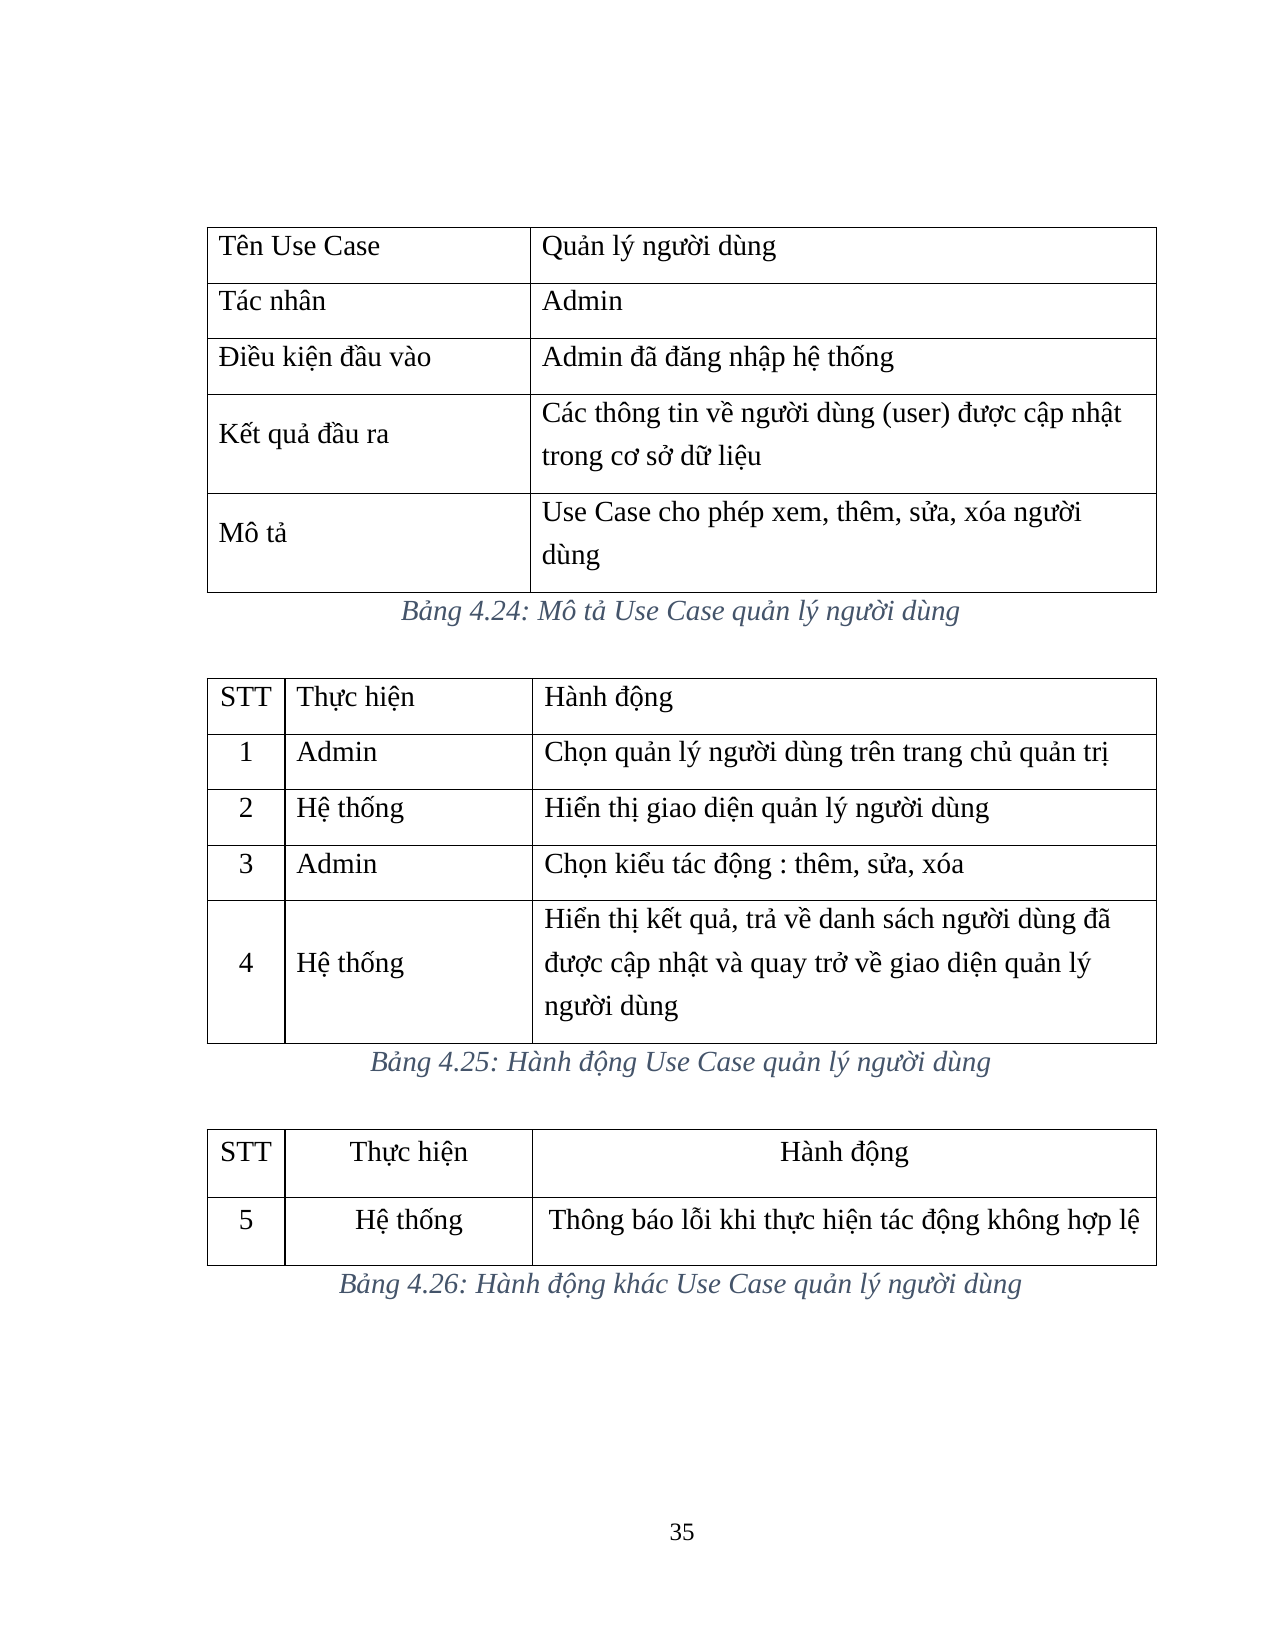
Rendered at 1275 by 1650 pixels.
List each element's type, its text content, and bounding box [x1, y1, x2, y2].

table_cell Tác nhân [208, 284, 530, 338]
table_header Thực hiện [286, 679, 532, 733]
table_cell Admin [531, 284, 1156, 338]
table_cell 4 [208, 901, 284, 1043]
table_cell Hệ thống [286, 1198, 532, 1265]
table_cell Chọn kiểu tác động : thêm, sửa, xóa [533, 846, 1156, 900]
table_header Hành động [533, 679, 1156, 733]
table_cell Hiển thị giao diện quản lý người dùng [533, 790, 1156, 845]
text Bảng 4.26: Hành động khác Use Case quản lý người dùng [207, 1266, 1156, 1299]
table_header Thực hiện [286, 1130, 532, 1197]
table_cell 3 [208, 846, 284, 900]
table_header Tên Use Case [208, 228, 530, 282]
table_cell Hệ thống [286, 790, 532, 845]
table_cell Chọn quản lý người dùng trên trang chủ quản trị [533, 735, 1156, 789]
table_cell 1 [208, 735, 284, 789]
table_header STT [208, 679, 284, 733]
table_cell 2 [208, 790, 284, 845]
table_cell Hệ thống [286, 901, 532, 1043]
table_cell Admin [286, 735, 532, 789]
table_header STT [208, 1130, 284, 1197]
table_cell Các thông tin về người dùng (user) được cập nhật trong cơ sở dữ liệu [531, 395, 1156, 493]
table_cell Use Case cho phép xem, thêm, sửa, xóa người dùng [531, 494, 1156, 592]
text Bảng 4.24: Mô tả Use Case quản lý người dùng [207, 593, 1156, 627]
table_cell Điều kiện đầu vào [208, 339, 530, 394]
table_cell Kết quả đầu ra [208, 395, 530, 493]
table_cell Admin đã đăng nhập hệ thống [531, 339, 1156, 394]
table_cell Thông báo lỗi khi thực hiện tác động không hợp lệ [533, 1198, 1156, 1265]
table_cell Admin [286, 846, 532, 900]
table_cell Hiển thị kết quả, trả về danh sách người dùng đã được cập nhật và quay trở về giao diện quản lý người dùng [533, 901, 1156, 1043]
table_cell 5 [208, 1198, 284, 1265]
table_cell Mô tả [208, 494, 530, 592]
text Bảng 4.25: Hành động Use Case quản lý người dùng [207, 1044, 1156, 1078]
table_header Quản lý người dùng [531, 228, 1156, 282]
table_header Hành động [533, 1130, 1156, 1197]
